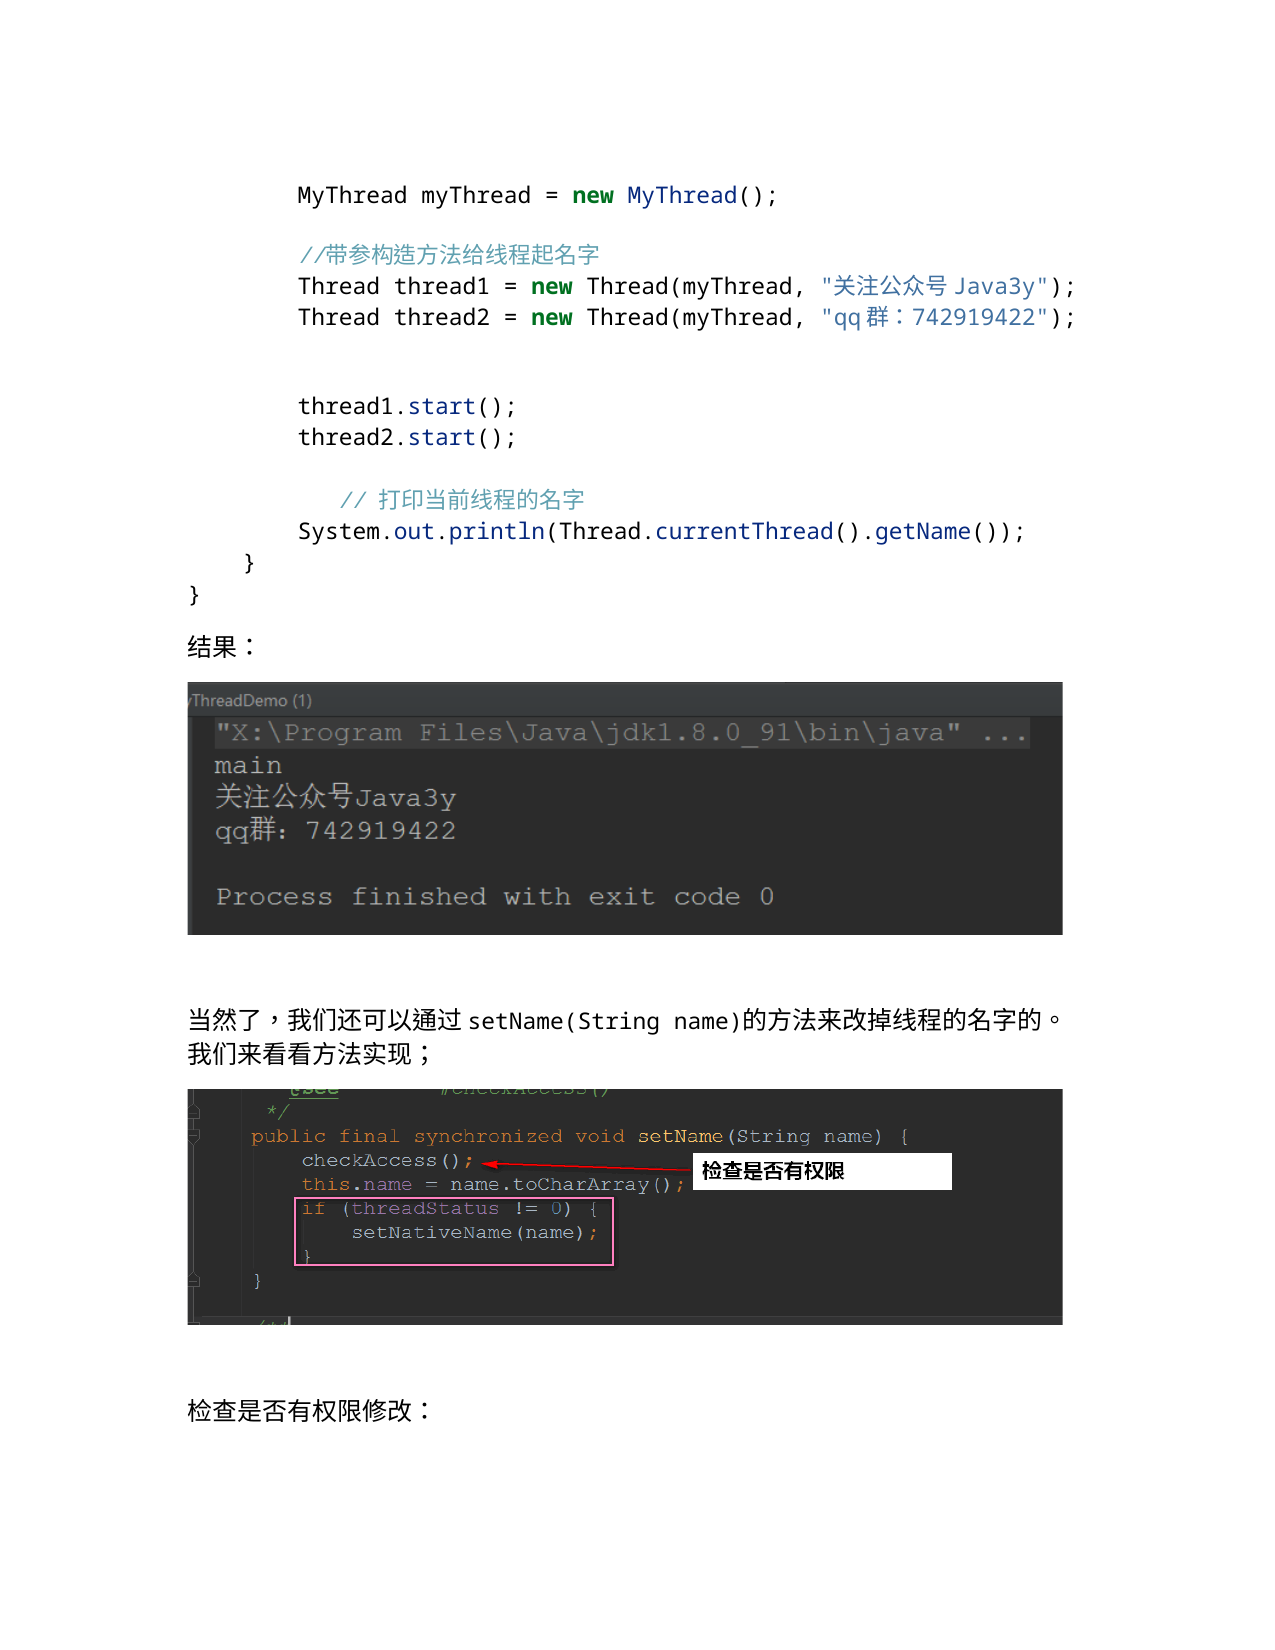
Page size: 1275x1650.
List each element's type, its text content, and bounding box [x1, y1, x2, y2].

text 检查是否有权限修改： [187, 1393, 1087, 1427]
text 结果： [187, 629, 1087, 664]
text 当然了，我们还可以通过setName(String name)的方法来改掉线程的名字的。我们来看看方法实现； [187, 1003, 1087, 1071]
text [187, 150, 1087, 609]
picture [187, 682, 1063, 935]
picture [187, 1089, 1063, 1325]
